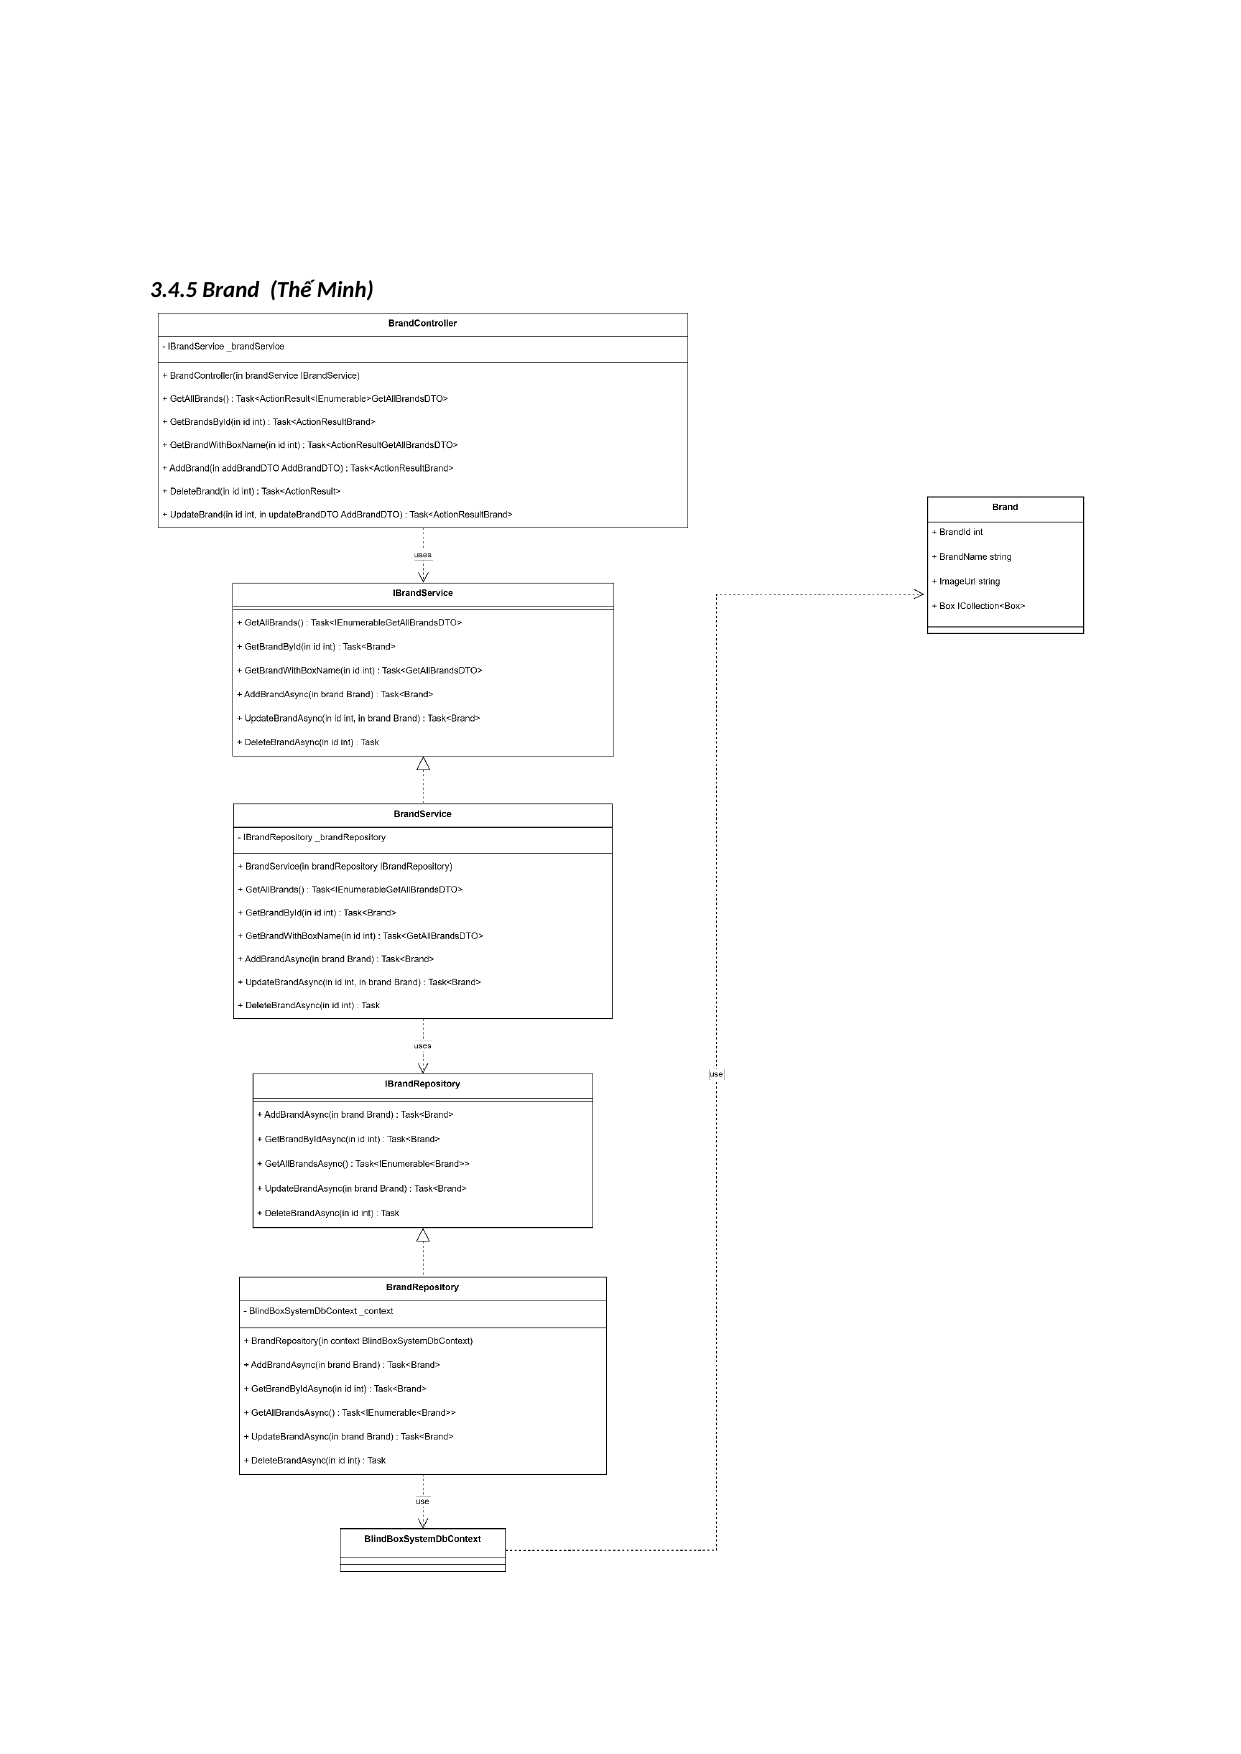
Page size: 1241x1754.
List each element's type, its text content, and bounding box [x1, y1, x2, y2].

picture [150, 305, 1091, 1579]
subtitle 3.4.5 Brand (Thế Minh) [150, 275, 1093, 303]
